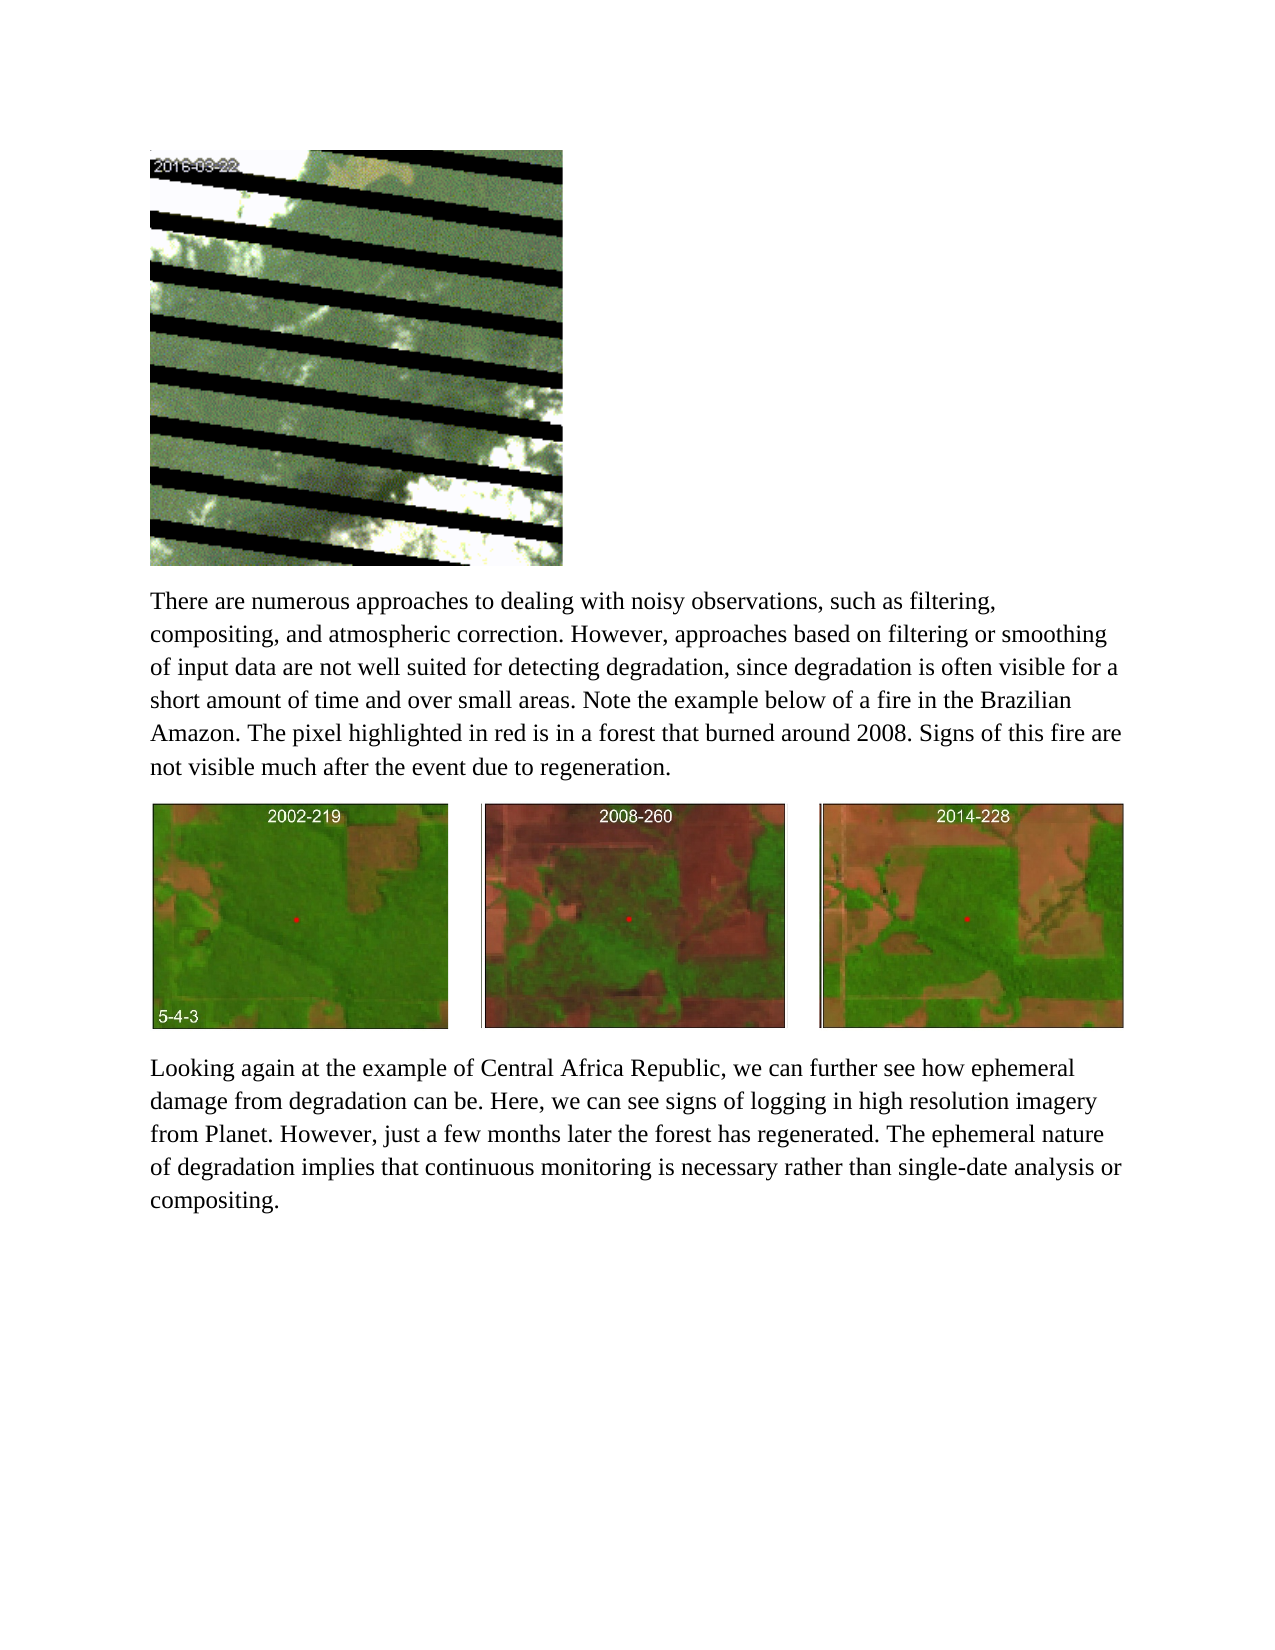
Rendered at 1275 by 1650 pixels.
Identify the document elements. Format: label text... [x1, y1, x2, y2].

picture [150, 801, 449, 1033]
picture [150, 150, 563, 566]
text There are numerous approaches to dealing with noisy observations, such as filtering, compositing, and atmospheric correction. However, approaches based on filtering or smoothing of input data are not well suited for detecting degradation, since degradation is often visible for a short amount of time and over small areas. Note the example below of a fire in the Brazilian Amazon. The pixel highlighted in red is in a forest that burned around 2008. Signs of this fire are not visible much after the event due to regeneration. [150, 586, 1125, 780]
picture [481, 801, 788, 1032]
picture [819, 801, 1125, 1032]
text Looking again at the example of Central Africa Republic, we can further see how ephemeral damage from degradation can be. Here, we can see signs of logging in high resolution imagery from Planet. However, just a few months later the forest has regenerated. The ephemeral nature of degradation implies that continuous monitoring is necessary rather than single-date analysis or compositing. [150, 1053, 1125, 1214]
